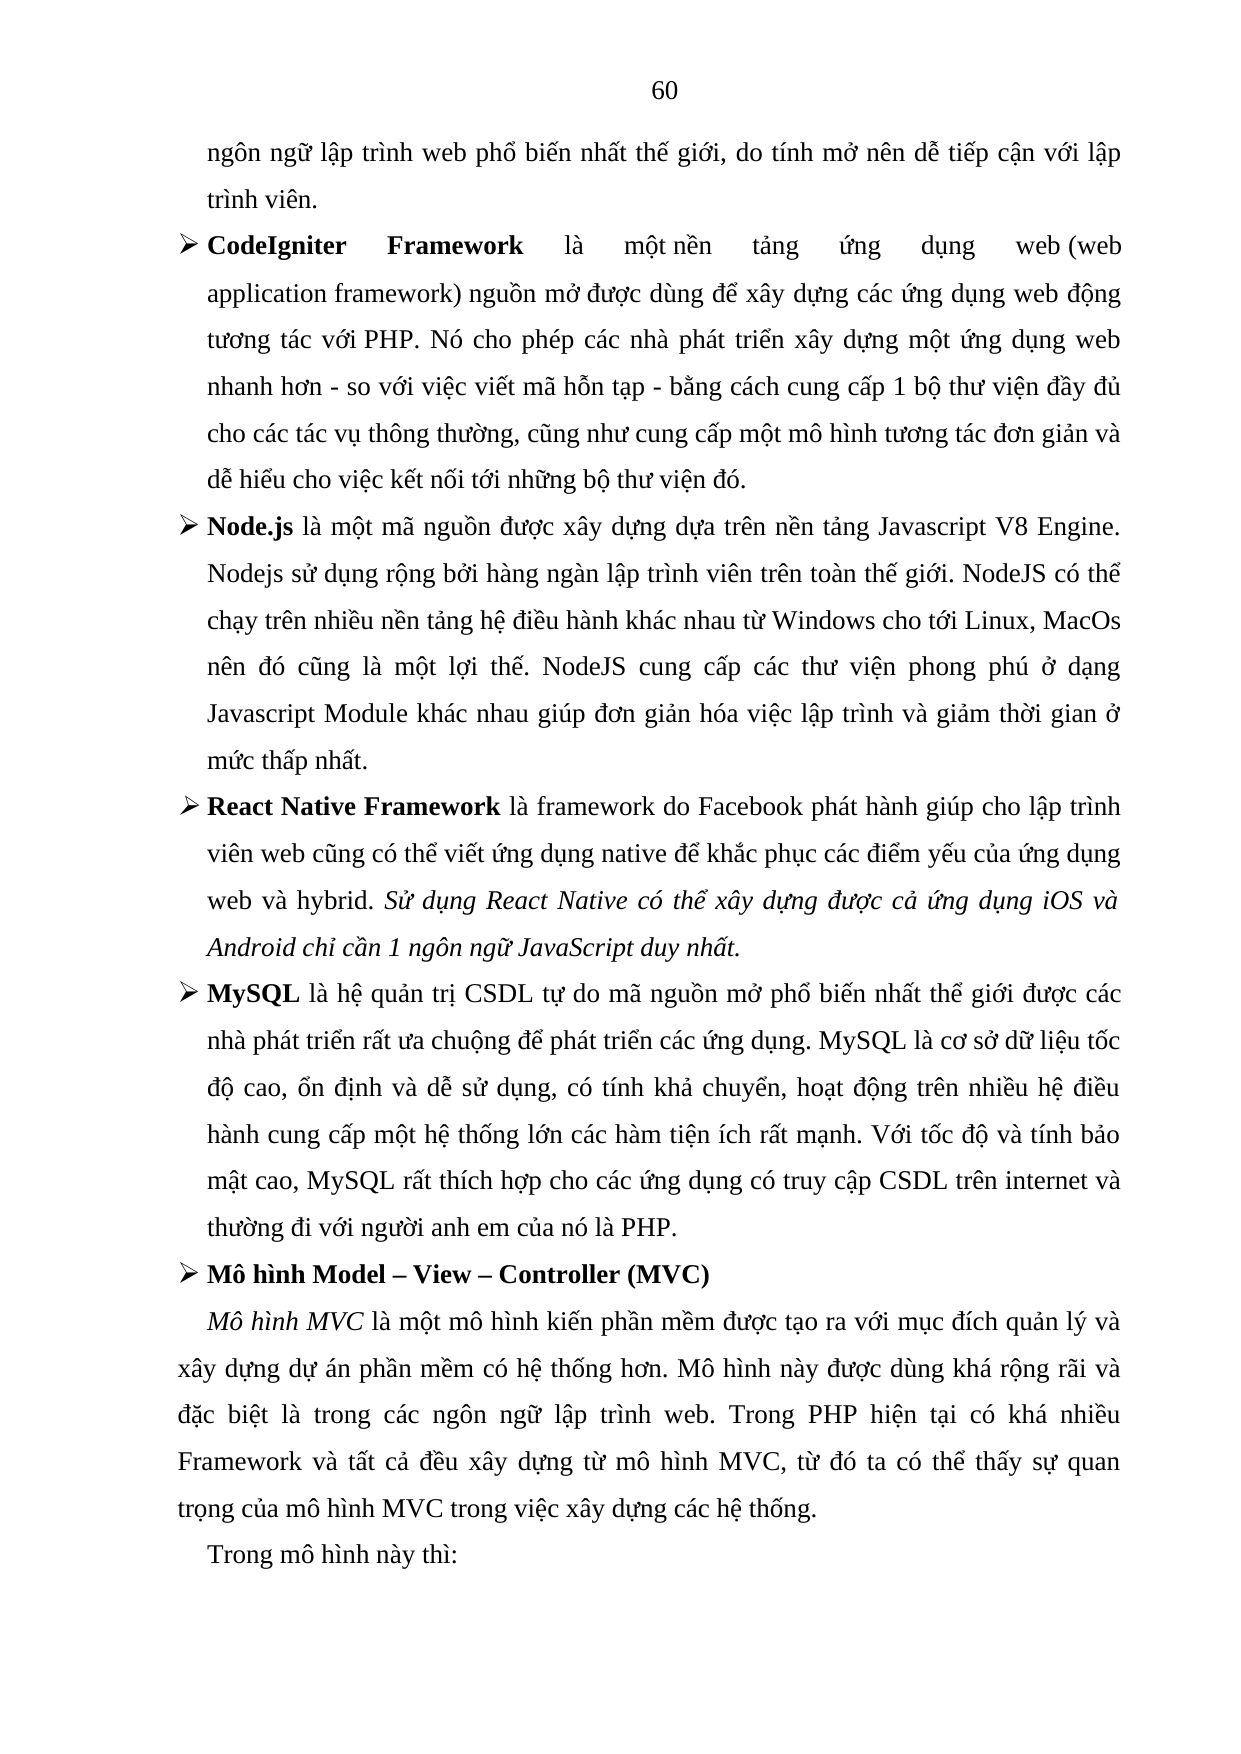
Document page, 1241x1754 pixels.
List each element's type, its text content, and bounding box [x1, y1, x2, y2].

text Trong mô hình này thì: [177, 1539, 1122, 1570]
list React Native Framework là framework do Facebook phát hành giúp cho lập trình viên web cũng có thể viết ứng dụng native để khắc phục các điểm yếu của ứng dụng web và hybrid. Sử dụng React Native có thể xây dựng được cả ứng dụng iOS và Android chỉ cần 1 ngôn ngữ JavaScript duy nhất. [177, 791, 1122, 962]
list Mô hình Model – View – Controller (MVC) [177, 1258, 1122, 1289]
list MySQL là hệ quản trị CSDL tự do mã nguồn mở phổ biến nhất thể giới được các nhà phát triển rất ưa chuộng để phát triển các ứng dụng. MySQL là cơ sở dữ liệu tốc độ cao, ổn định và dễ sử dụng, có tính khả chuyển, hoạt động trên nhiều hệ điều hành cung cấp một hệ thống lớn các hàm tiện ích rất mạnh. Với tốc độ và tính bảo mật cao, MySQL rất thích hợp cho các ứng dụng có truy cập CSDL trên internet và thường đi với người anh em của nó là PHP. [177, 977, 1122, 1242]
list Node.js là một mã nguồn được xây dựng dựa trên nền tảng Javascript V8 Engine. Nodejs sử dụng rộng bởi hàng ngàn lập trình viên trên toàn thế giới. NodeJS có thể chạy trên nhiều nền tảng hệ điều hành khác nhau từ Windows cho tới Linux, MacOs nên đó cũng là một lợi thế. NodeJS cung cấp các thư viện phong phú ở dạng Javascript Module khác nhau giúp đơn giản hóa việc lập trình và giảm thời gian ở mức thấp nhất. [177, 510, 1122, 775]
text Mô hình MVC là một mô hình kiến phần mềm được tạo ra với mục đích quản lý và xây dựng dự án phần mềm có hệ thống hơn. Mô hình này được dùng khá rộng rãi và đặc biệt là trong các ngôn ngữ lập trình web. Trong PHP hiện tại có khá nhiều Framework và tất cả đều xây dựng từ mô hình MVC, từ đó ta có thể thấy sự quan trọng của mô hình MVC trong việc xây dựng các hệ thống. [177, 1305, 1122, 1523]
list CodeIgniter Framework là một nền tảng ứng dụng web (web application framework) nguồn mở được dùng để xây dựng các ứng dụng web động tương tác với PHP. Nó cho phép các nhà phát triển xây dựng một ứng dụng web nhanh hơn - so với việc viết mã hỗn tạp - bằng cách cung cấp 1 bộ thư viện đầy đủ cho các tác vụ thông thường, cũng như cung cấp một mô hình tương tác đơn giản và dễ hiểu cho việc kết nối tới những bộ thư viện đó. [177, 229, 1122, 494]
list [177, 136, 1122, 214]
